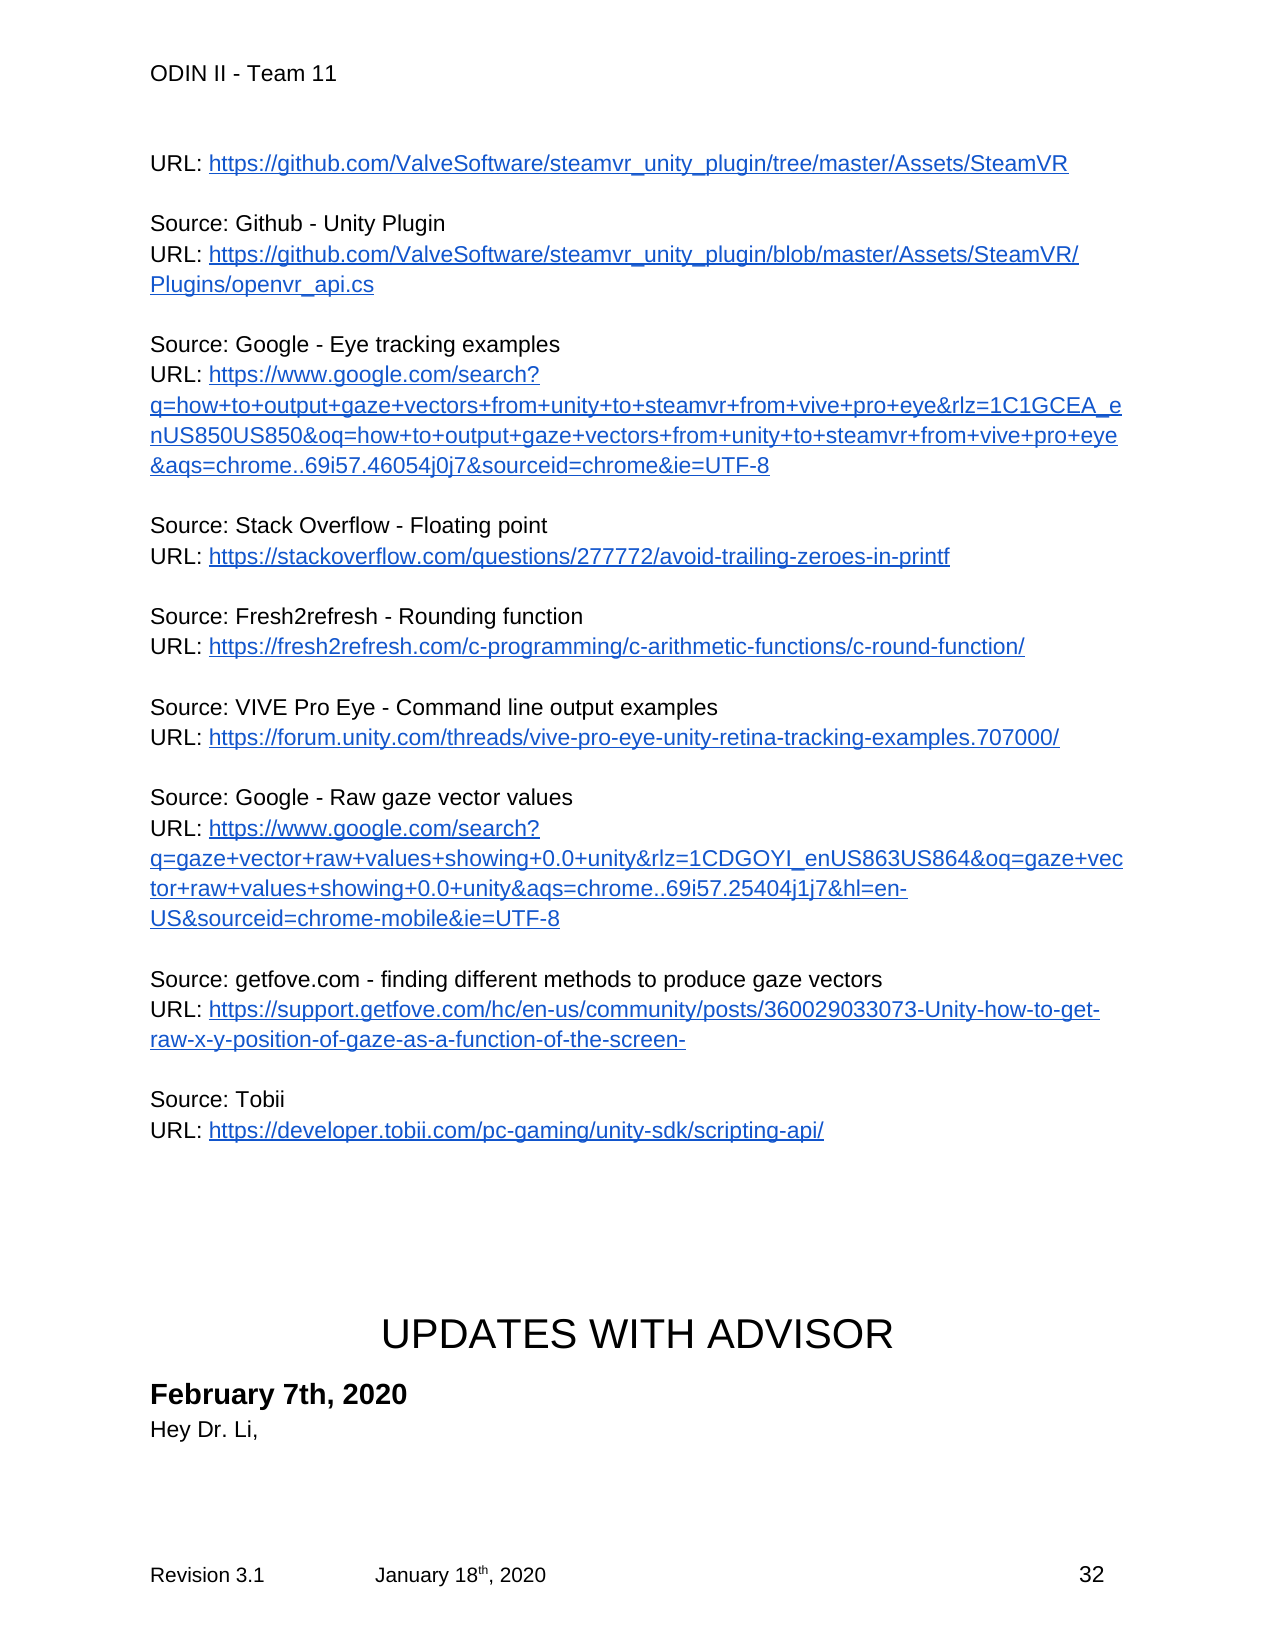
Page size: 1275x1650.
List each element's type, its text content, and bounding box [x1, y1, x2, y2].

text URL: https://support.getfove.com/hc/en-us/community/posts/360029033073-Unity-how-to-get-raw-x-y-position-of-gaze-as-a-function-of-the-screen- [150, 996, 1125, 1052]
subtitle February 7th, 2020 [150, 1377, 1125, 1411]
text Source: VIVE Pro Eye - Command line output examples [150, 694, 1125, 720]
text Source: Google - Eye tracking examples [150, 331, 1125, 358]
text Hey Dr. Li, [150, 1416, 1125, 1442]
text URL: https://stackoverflow.com/questions/277772/avoid-trailing-zeroes-in-printf [150, 543, 1125, 569]
text URL: https://github.com/ValveSoftware/steamvr_unity_plugin/blob/master/Assets/SteamVR/Plugins/openvr_api.cs [150, 241, 1125, 297]
text Source: Stack Overflow - Floating point [150, 512, 1125, 539]
text Source: Tobii [150, 1086, 1125, 1113]
text URL: https://www.google.com/search?q=gaze+vector+raw+values+showing+0.0+unity&rlz=1CDGOYI_enUS863US864&oq=gaze+vector+raw+values+showing+0.0+unity&aqs=chrome..69i57.25404j1j7&hl=en-US&sourceid=chrome-mobile&ie=UTF-8 [150, 814, 1125, 932]
text URL: https://developer.tobii.com/pc-gaming/unity-sdk/scripting-api/ [150, 1117, 1125, 1143]
text URL: https://github.com/ValveSoftware/steamvr_unity_plugin/tree/master/Assets/SteamVR [150, 150, 1125, 176]
text URL: https://www.google.com/search?q=how+to+output+gaze+vectors+from+unity+to+steamvr+from+vive+pro+eye&rlz=1C1GCEA_enUS850US850&oq=how+to+output+gaze+vectors+from+unity+to+steamvr+from+vive+pro+eye&aqs=chrome..69i57.46054j0j7&sourceid=chrome&ie=UTF-8 [150, 361, 1125, 478]
subtitle UPDATES WITH ADVISOR [150, 1309, 1125, 1357]
text URL: https://forum.unity.com/threads/vive-pro-eye-unity-retina-tracking-examples.707000/ [150, 724, 1125, 750]
text URL: https://fresh2refresh.com/c-programming/c-arithmetic-functions/c-round-function/ [150, 633, 1125, 660]
text Source: Github - Unity Plugin [150, 210, 1125, 237]
text Source: getfove.com - finding different methods to produce gaze vectors [150, 966, 1125, 992]
text Source: Google - Raw gaze vector values [150, 784, 1125, 811]
text Source: Fresh2refresh - Rounding function [150, 603, 1125, 629]
